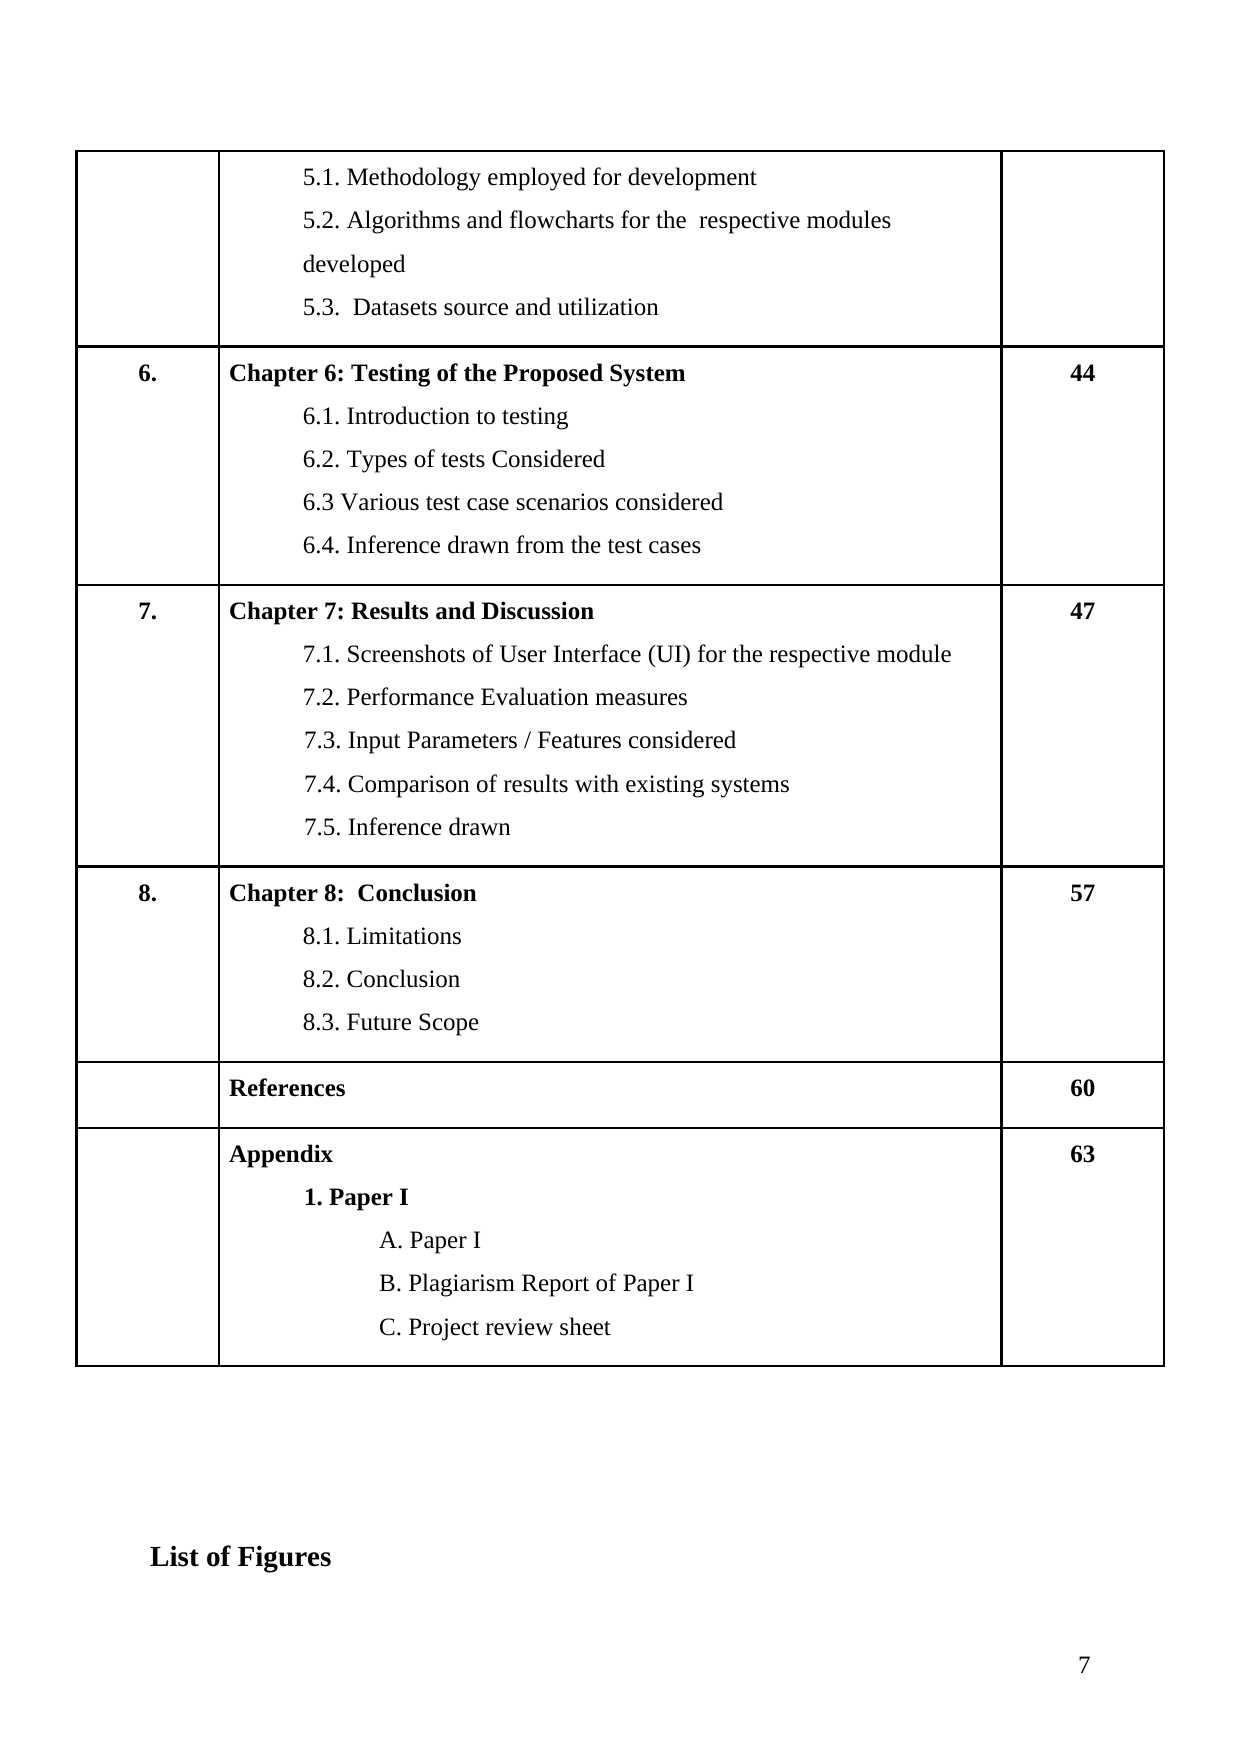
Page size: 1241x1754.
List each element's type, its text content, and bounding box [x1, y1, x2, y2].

text List of Figures [150, 1539, 1090, 1573]
